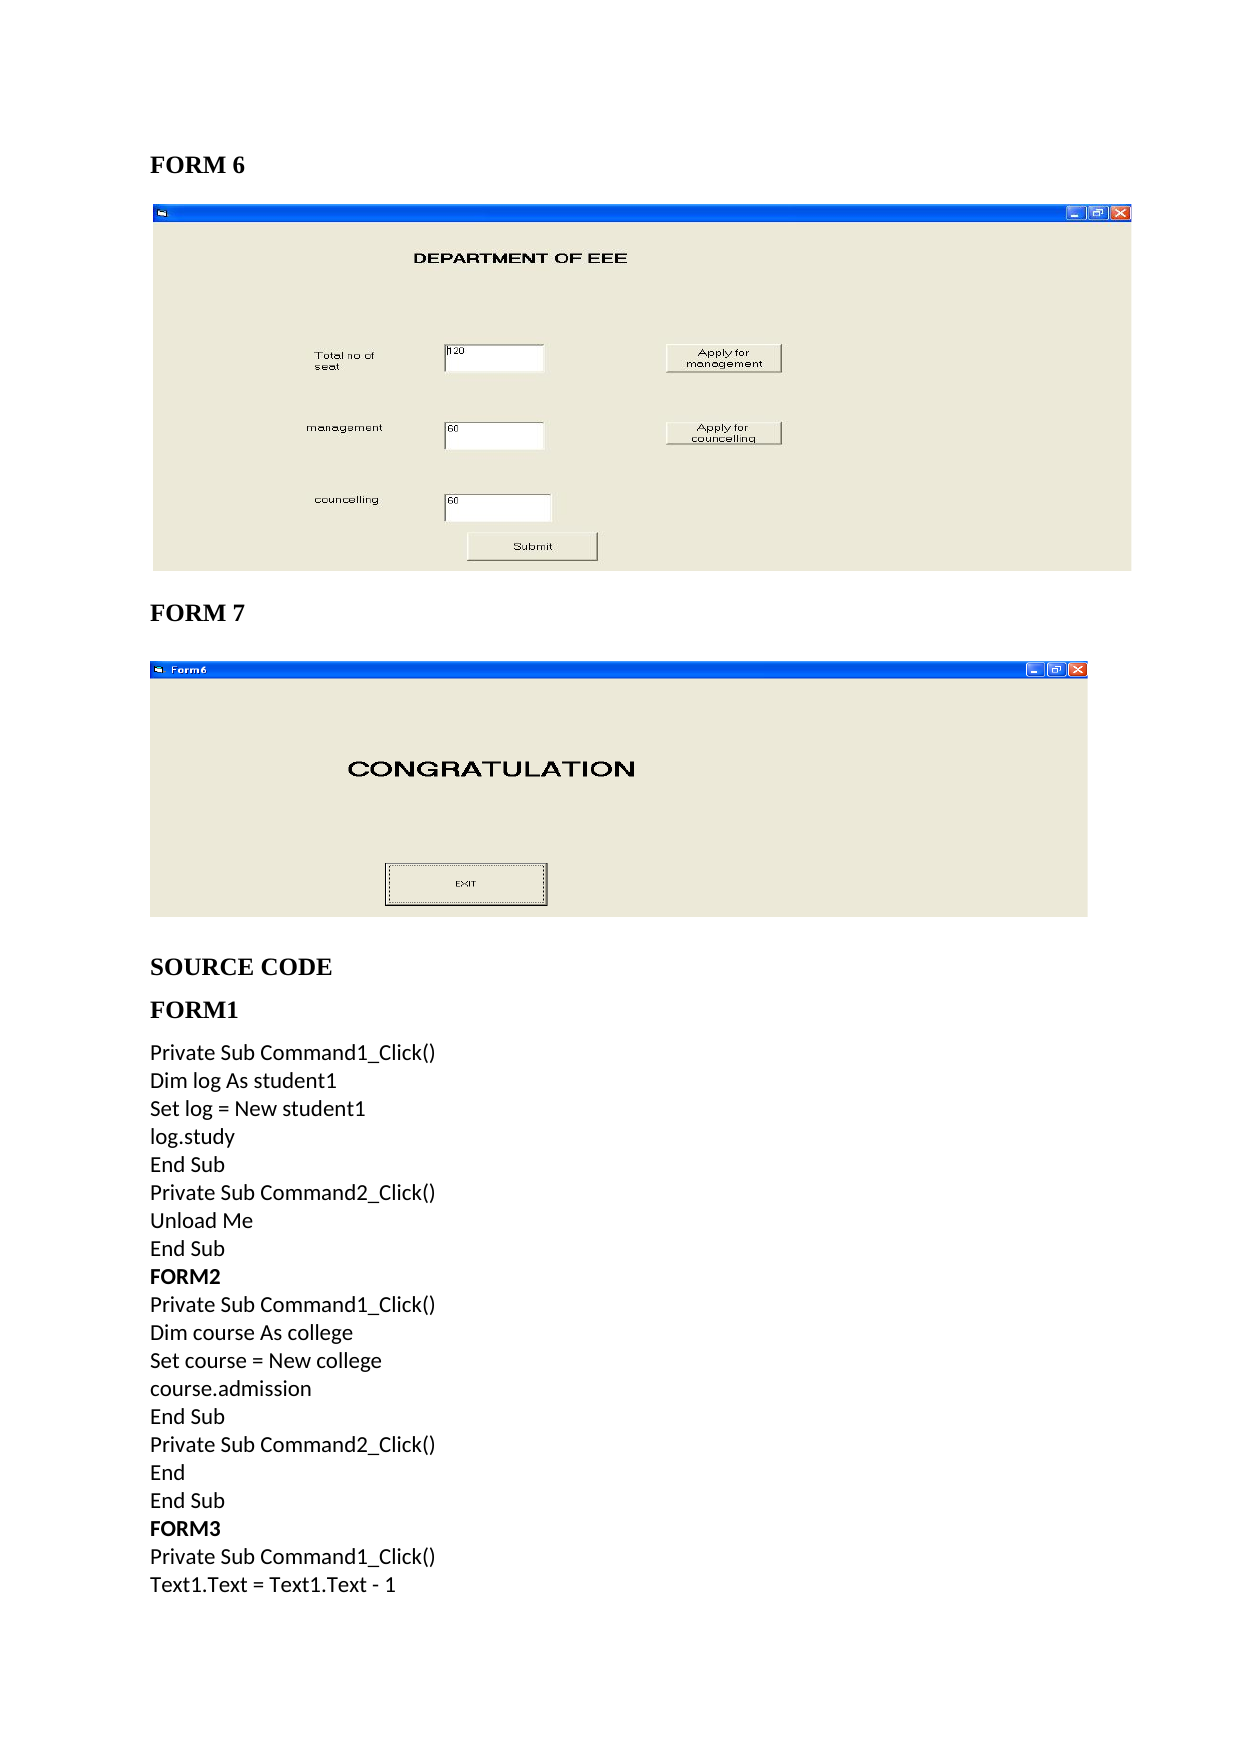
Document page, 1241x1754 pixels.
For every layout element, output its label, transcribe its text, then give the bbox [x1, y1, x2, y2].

text Private Sub Command1_Click() [150, 1290, 1090, 1318]
text Set course = New college [150, 1346, 1090, 1374]
text FORM 6 [150, 150, 1090, 179]
text FORM3 [150, 1514, 1090, 1542]
text End Sub [150, 1150, 1090, 1178]
text course.admission [150, 1374, 1090, 1402]
text FORM2 [150, 1262, 1090, 1290]
text Set log = New student1 [150, 1094, 1090, 1122]
text Dim log As student1 [150, 1066, 1090, 1094]
text Text1.Text = Text1.Text - 1 [150, 1570, 1090, 1598]
text Private Sub Command2_Click() [150, 1430, 1090, 1458]
text Private Sub Command2_Click() [150, 1178, 1090, 1206]
text End [150, 1458, 1090, 1486]
text End Sub [150, 1234, 1090, 1262]
text End Sub [150, 1402, 1090, 1430]
text Dim course As college [150, 1318, 1090, 1346]
text Private Sub Command1_Click() [150, 1038, 1090, 1066]
text Unload Me [150, 1206, 1090, 1234]
text SOURCE CODE [150, 952, 1090, 980]
text FORM 7 [150, 598, 1090, 626]
text log.study [150, 1122, 1090, 1150]
text FORM1 [150, 995, 1090, 1023]
text End Sub [150, 1486, 1090, 1514]
text Private Sub Command1_Click() [150, 1542, 1090, 1570]
